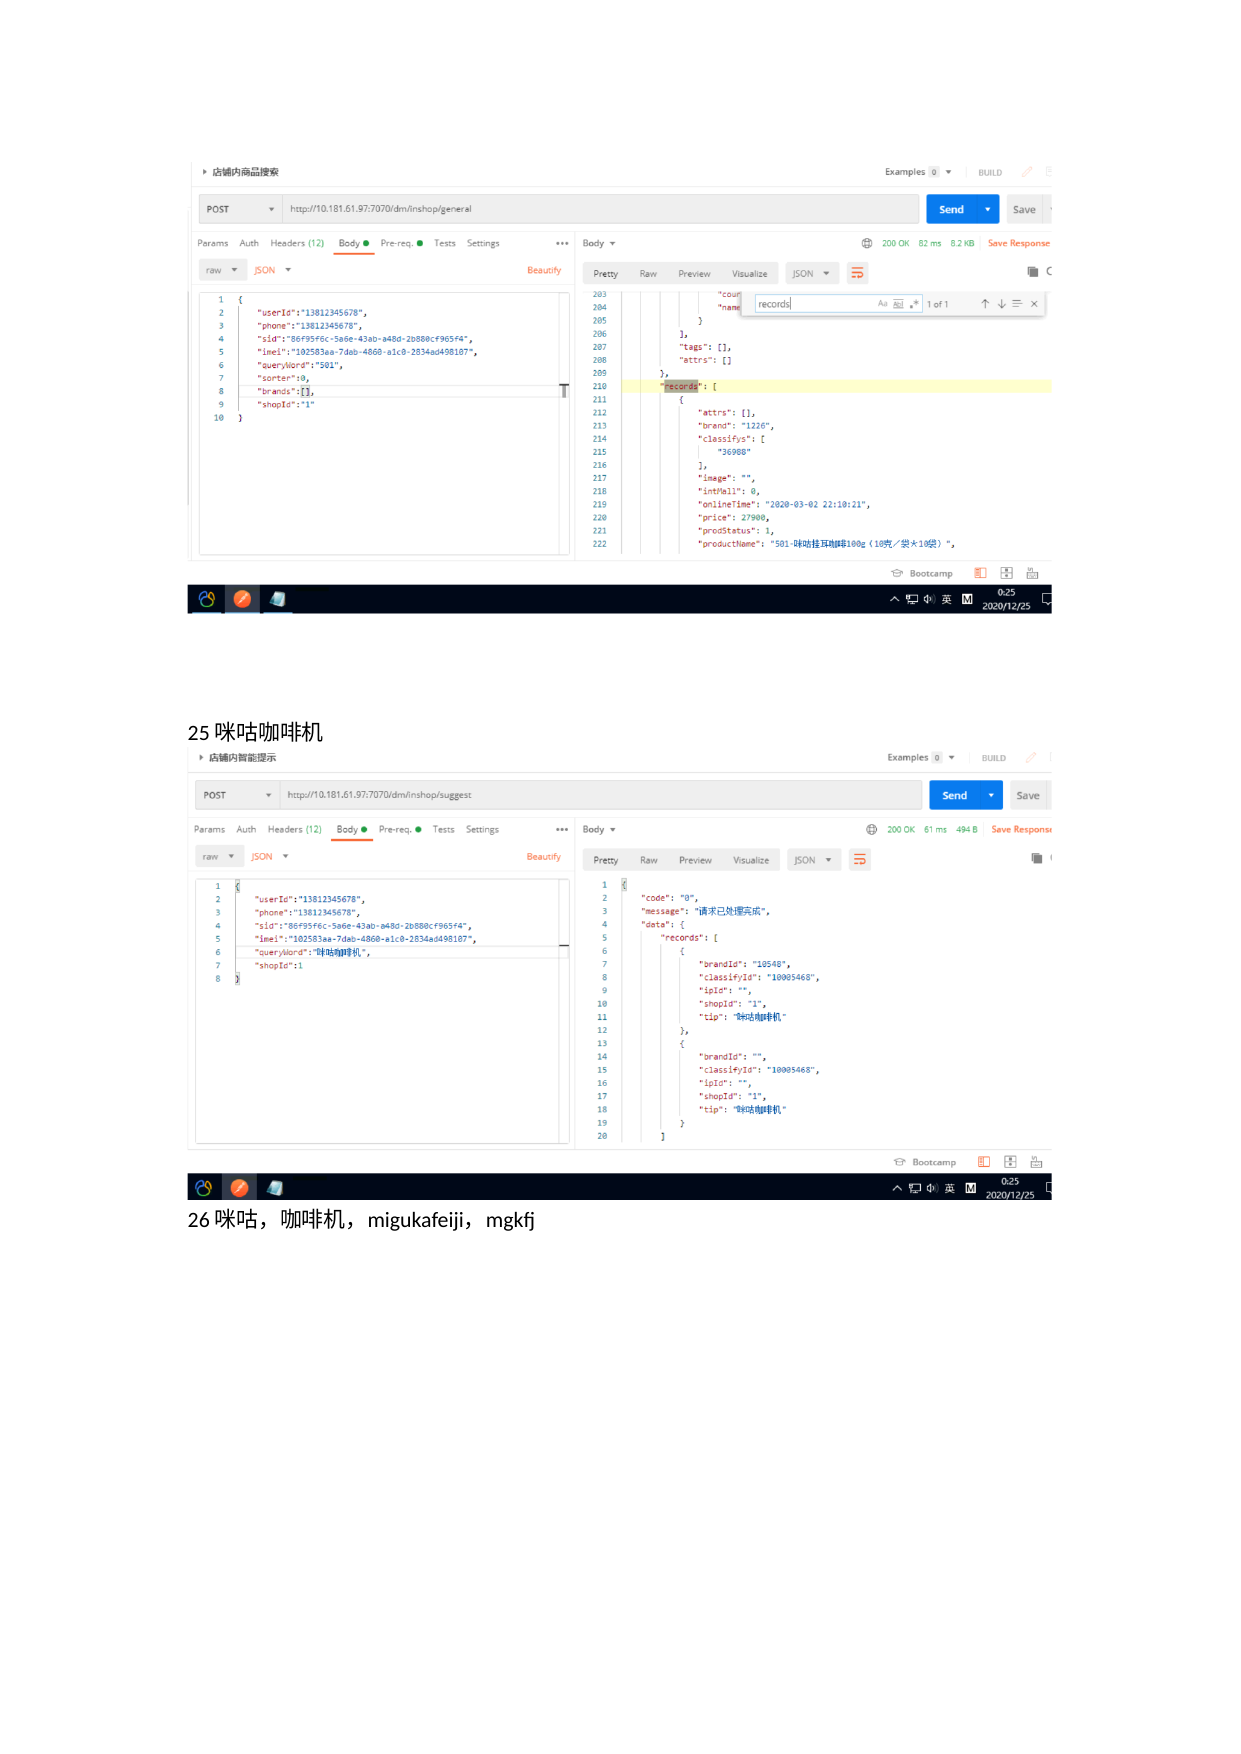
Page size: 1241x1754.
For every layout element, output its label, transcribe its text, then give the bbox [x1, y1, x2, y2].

text 26咪咕，咖啡机，migukafeiji，mgkfj [187, 1202, 1053, 1234]
picture [187, 747, 1052, 1200]
text 25咪咕咖啡机 [187, 714, 1053, 747]
picture [187, 162, 1052, 615]
